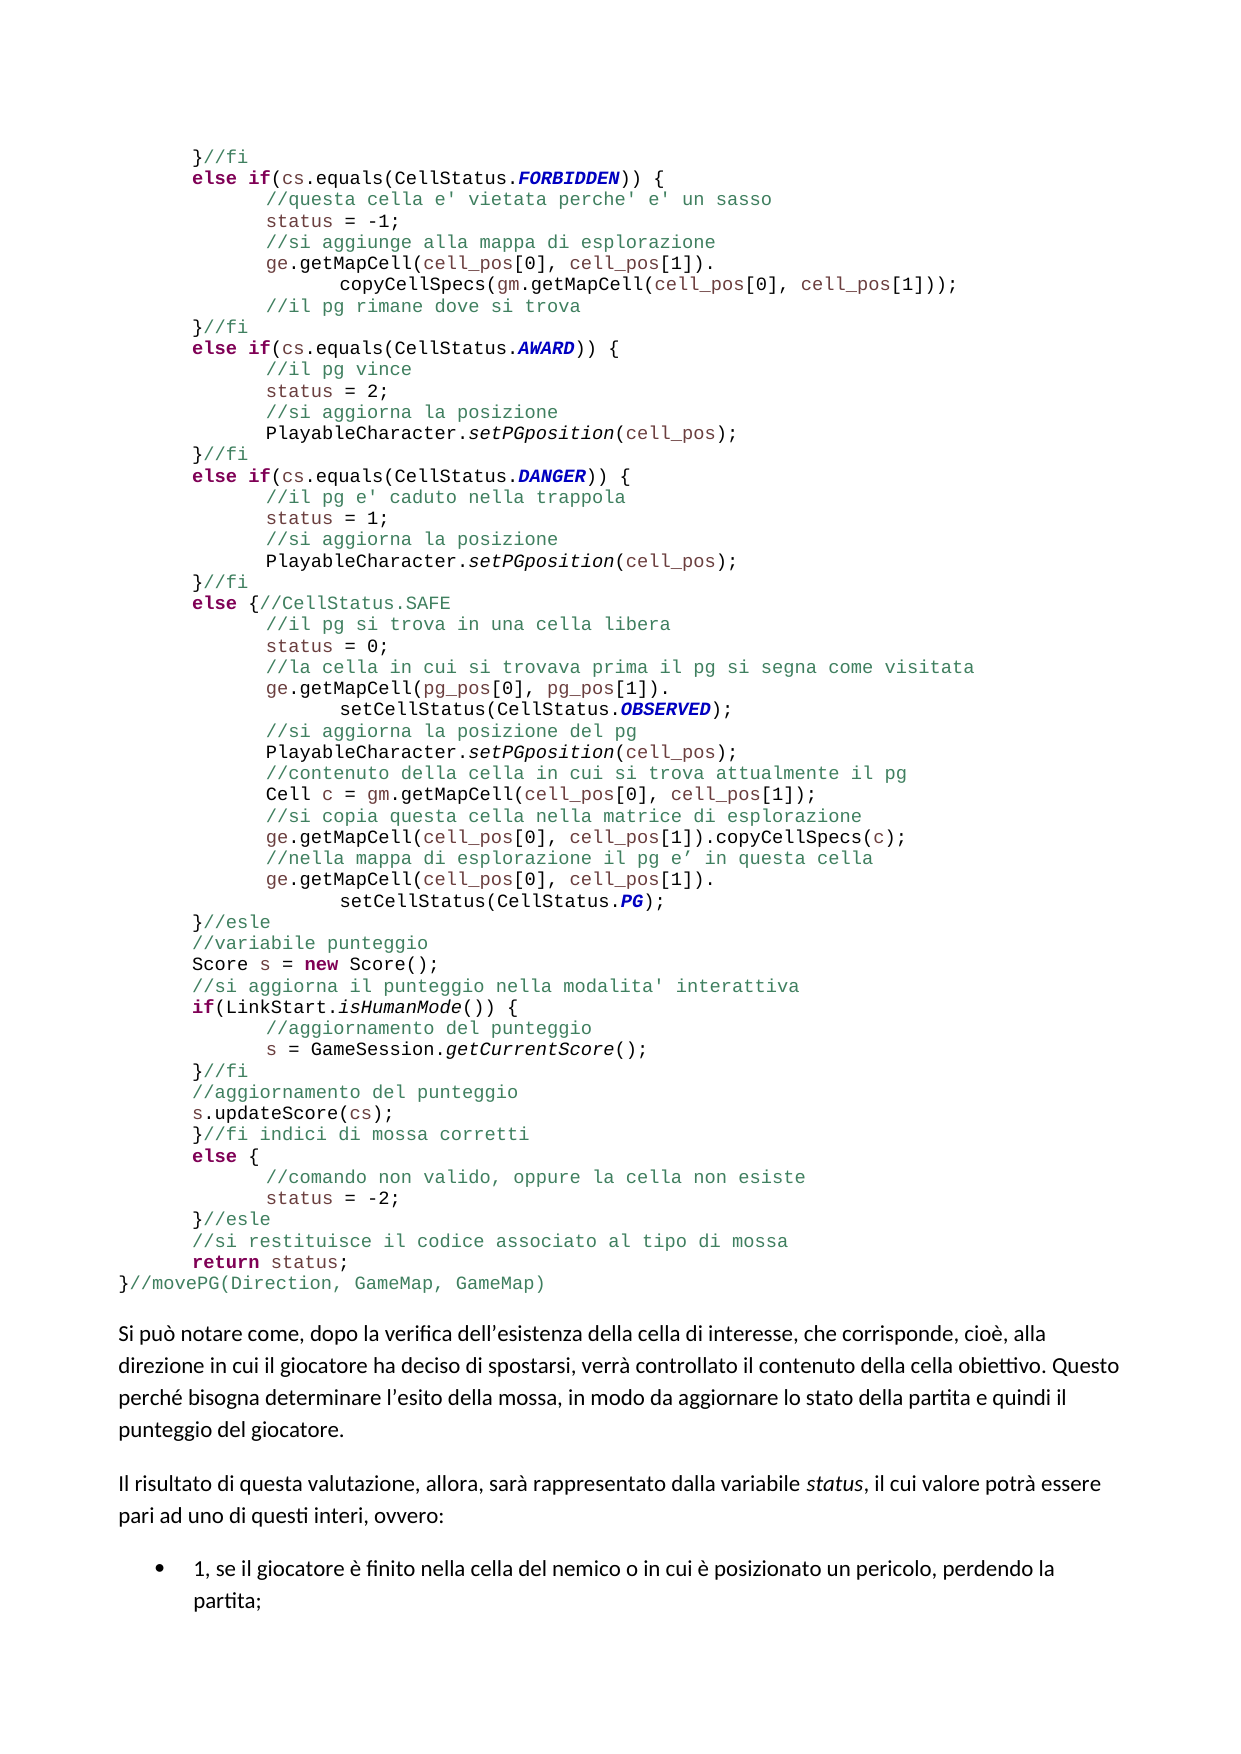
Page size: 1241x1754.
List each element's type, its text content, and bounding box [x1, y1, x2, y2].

text s = GameSession.getCurrentScore(); [118, 1040, 1122, 1061]
text //si aggiunge alla mappa di esplorazione [118, 233, 1122, 254]
text else {//CellStatus.SAFE [118, 594, 1122, 615]
text //si aggiorna il punteggio nella modalita' interattiva [118, 976, 1122, 998]
text }//fi [118, 1061, 1122, 1083]
text status = 1; [118, 509, 1122, 530]
text //nella mappa di esplorazione il pg e’ in questa cella [118, 849, 1122, 870]
text ge.getMapCell(cell_pos[0], cell_pos[1]).copyCellSpecs(c); [118, 828, 1122, 849]
text else { [118, 1146, 1122, 1168]
text }//fi [118, 318, 1122, 339]
text //il pg rimane dove si trova [118, 296, 1122, 318]
text PlayableCharacter.setPGposition(cell_pos); [118, 424, 1122, 445]
text else if(cs.equals(CellStatus.FORBIDDEN)) { [118, 169, 1122, 190]
text setCellStatus(CellStatus.PG); [266, 891, 1122, 913]
list 1, se il giocatore è finito nella cella del nemico o in cui è posizionato un pericolo, perdendo la partita; [156, 1554, 1122, 1614]
text Cell c = gm.getMapCell(cell_pos[0], cell_pos[1]); [118, 785, 1122, 806]
text s.updateScore(cs); [118, 1104, 1122, 1125]
text //il pg e' caduto nella trappola [118, 488, 1122, 509]
text Score s = new Score(); [118, 955, 1122, 976]
text else if(cs.equals(CellStatus.DANGER)) { [118, 466, 1122, 488]
text //si aggiorna la posizione del pg [118, 721, 1122, 743]
text }//movePG(Direction, GameMap, GameMap) [118, 1274, 1122, 1295]
text PlayableCharacter.setPGposition(cell_pos); [118, 743, 1122, 764]
text PlayableCharacter.setPGposition(cell_pos); [118, 551, 1122, 573]
text }//fi [118, 445, 1122, 466]
text else if(cs.equals(CellStatus.AWARD)) { [118, 339, 1122, 360]
text //si aggiorna la posizione [118, 530, 1122, 551]
text ge.getMapCell(cell_pos[0], cell_pos[1]). [118, 870, 1122, 891]
text //si aggiorna la posizione [118, 403, 1122, 424]
text status = -2; [118, 1189, 1122, 1210]
text //il pg vince [266, 360, 1122, 381]
text status = -1; [118, 211, 1122, 233]
text //la cella in cui si trovava prima il pg si segna come visitata [118, 658, 1122, 679]
text Si può notare come, dopo la verifica dell’esistenza della cella di interesse, che corrisponde, cioè, alla direzione in cui il giocatore ha deciso di spostarsi, verrà controllato il contenuto della cella obiettivo. Questo perché bisogna determinare l’esito della mossa, in modo da aggiornare lo stato della partita e quindi il punteggio del giocatore. [118, 1319, 1122, 1444]
text //si restituisce il codice associato al tipo di mossa [118, 1231, 1122, 1253]
text status = 0; [118, 636, 1122, 658]
text setCellStatus(CellStatus.OBSERVED); [266, 700, 1122, 721]
text //variabile punteggio [118, 934, 1122, 955]
text }//esle [118, 913, 1122, 934]
text //si copia questa cella nella matrice di esplorazione [118, 806, 1122, 828]
text //contenuto della cella in cui si trova attualmente il pg [118, 764, 1122, 785]
text //comando non valido, oppure la cella non esiste [118, 1168, 1122, 1189]
text }//esle [118, 1210, 1122, 1231]
text ge.getMapCell(cell_pos[0], cell_pos[1]). [118, 254, 1122, 275]
text }//fi [118, 148, 1122, 169]
text Il risultato di questa valutazione, allora, sarà rappresentato dalla variabile status, il cui valore potrà essere pari ad uno di questi interi, ovvero: [118, 1469, 1122, 1529]
text //il pg si trova in una cella libera [118, 615, 1122, 636]
text //aggiornamento del punteggio [118, 1083, 1122, 1104]
text ge.getMapCell(pg_pos[0], pg_pos[1]). [118, 679, 1122, 700]
text }//fi [118, 573, 1122, 594]
text if(LinkStart.isHumanMode()) { [118, 998, 1122, 1019]
text status = 2; [118, 381, 1122, 403]
text return status; [118, 1253, 1122, 1274]
text copyCellSpecs(gm.getMapCell(cell_pos[0], cell_pos[1])); [266, 275, 1122, 296]
text }//fi indici di mossa corretti [118, 1125, 1122, 1146]
text //questa cella e' vietata perche' e' un sasso [118, 190, 1122, 211]
text //aggiornamento del punteggio [118, 1019, 1122, 1040]
